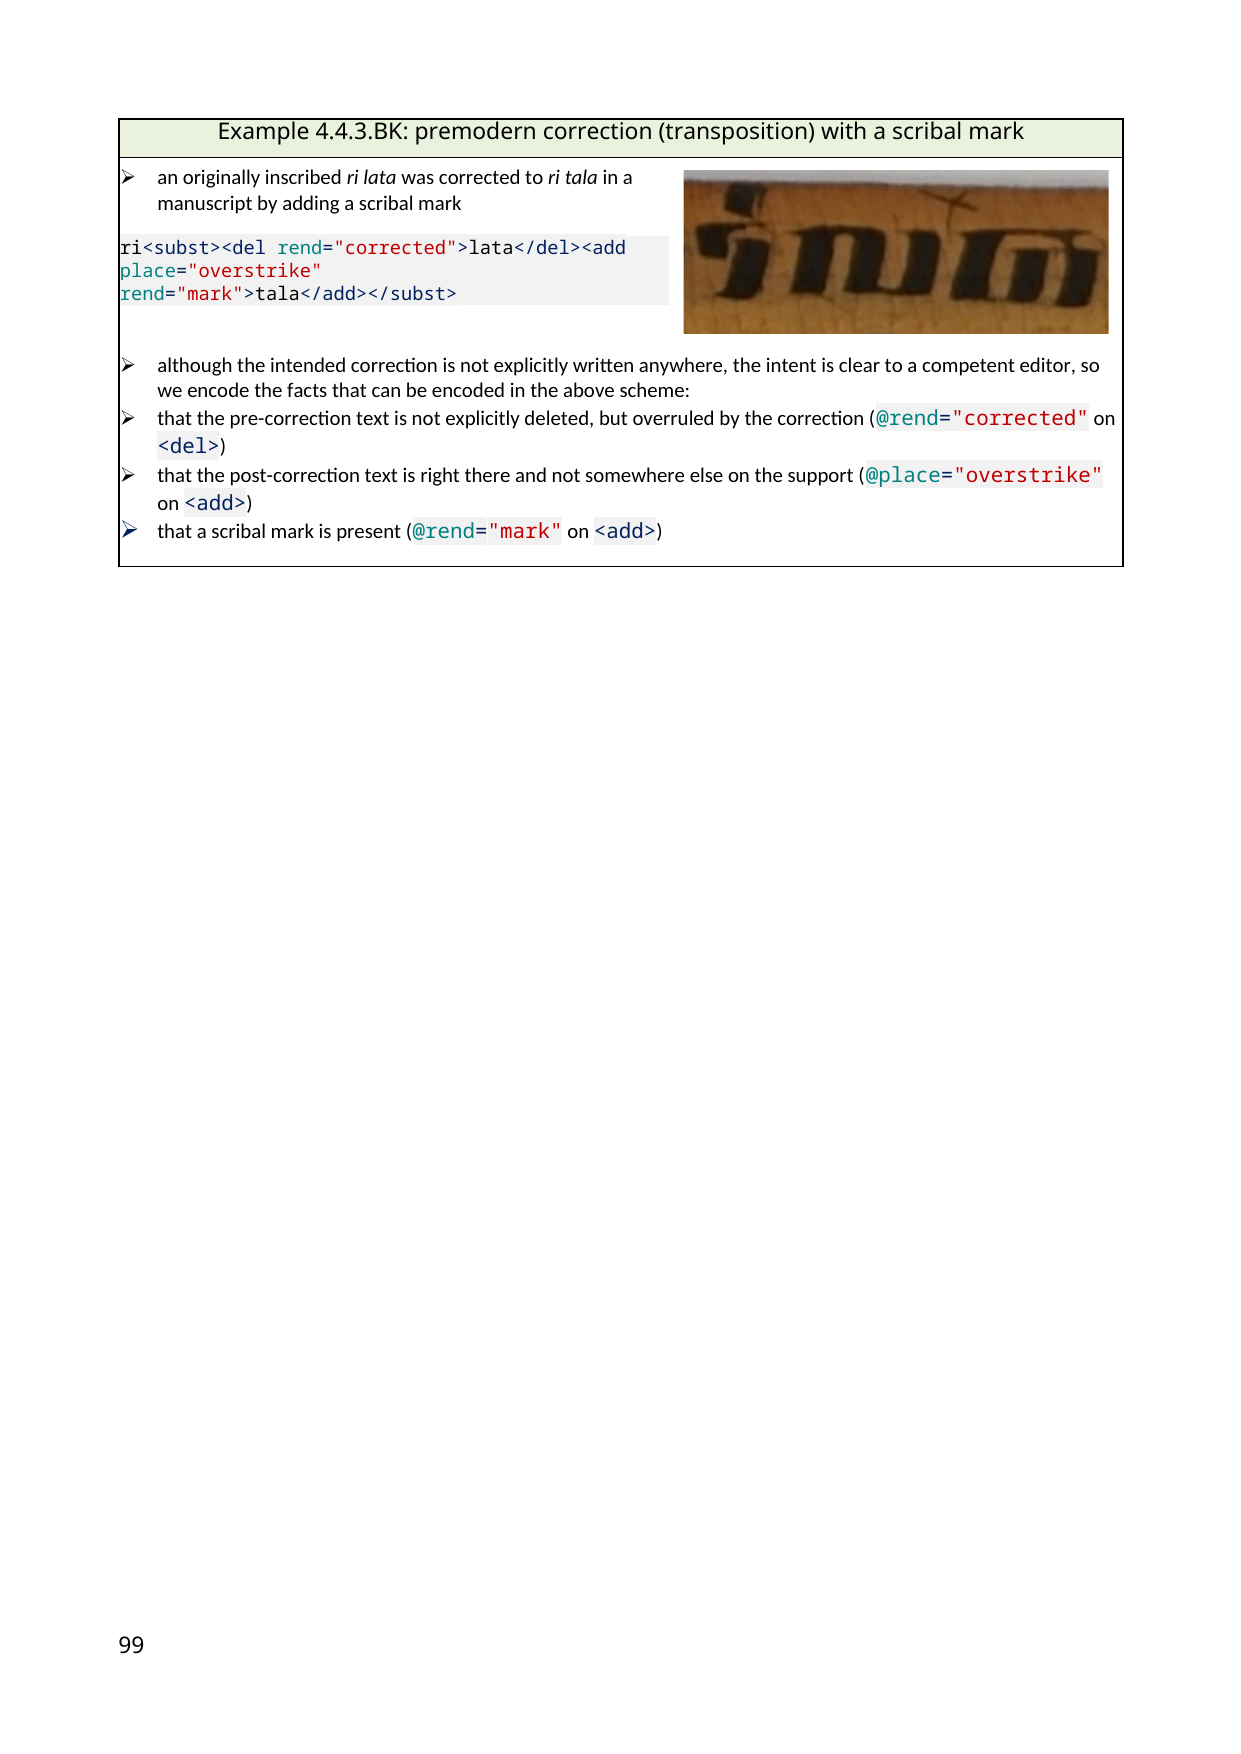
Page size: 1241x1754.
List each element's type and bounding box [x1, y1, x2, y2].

picture [683, 170, 1109, 334]
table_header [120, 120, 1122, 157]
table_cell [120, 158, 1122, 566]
